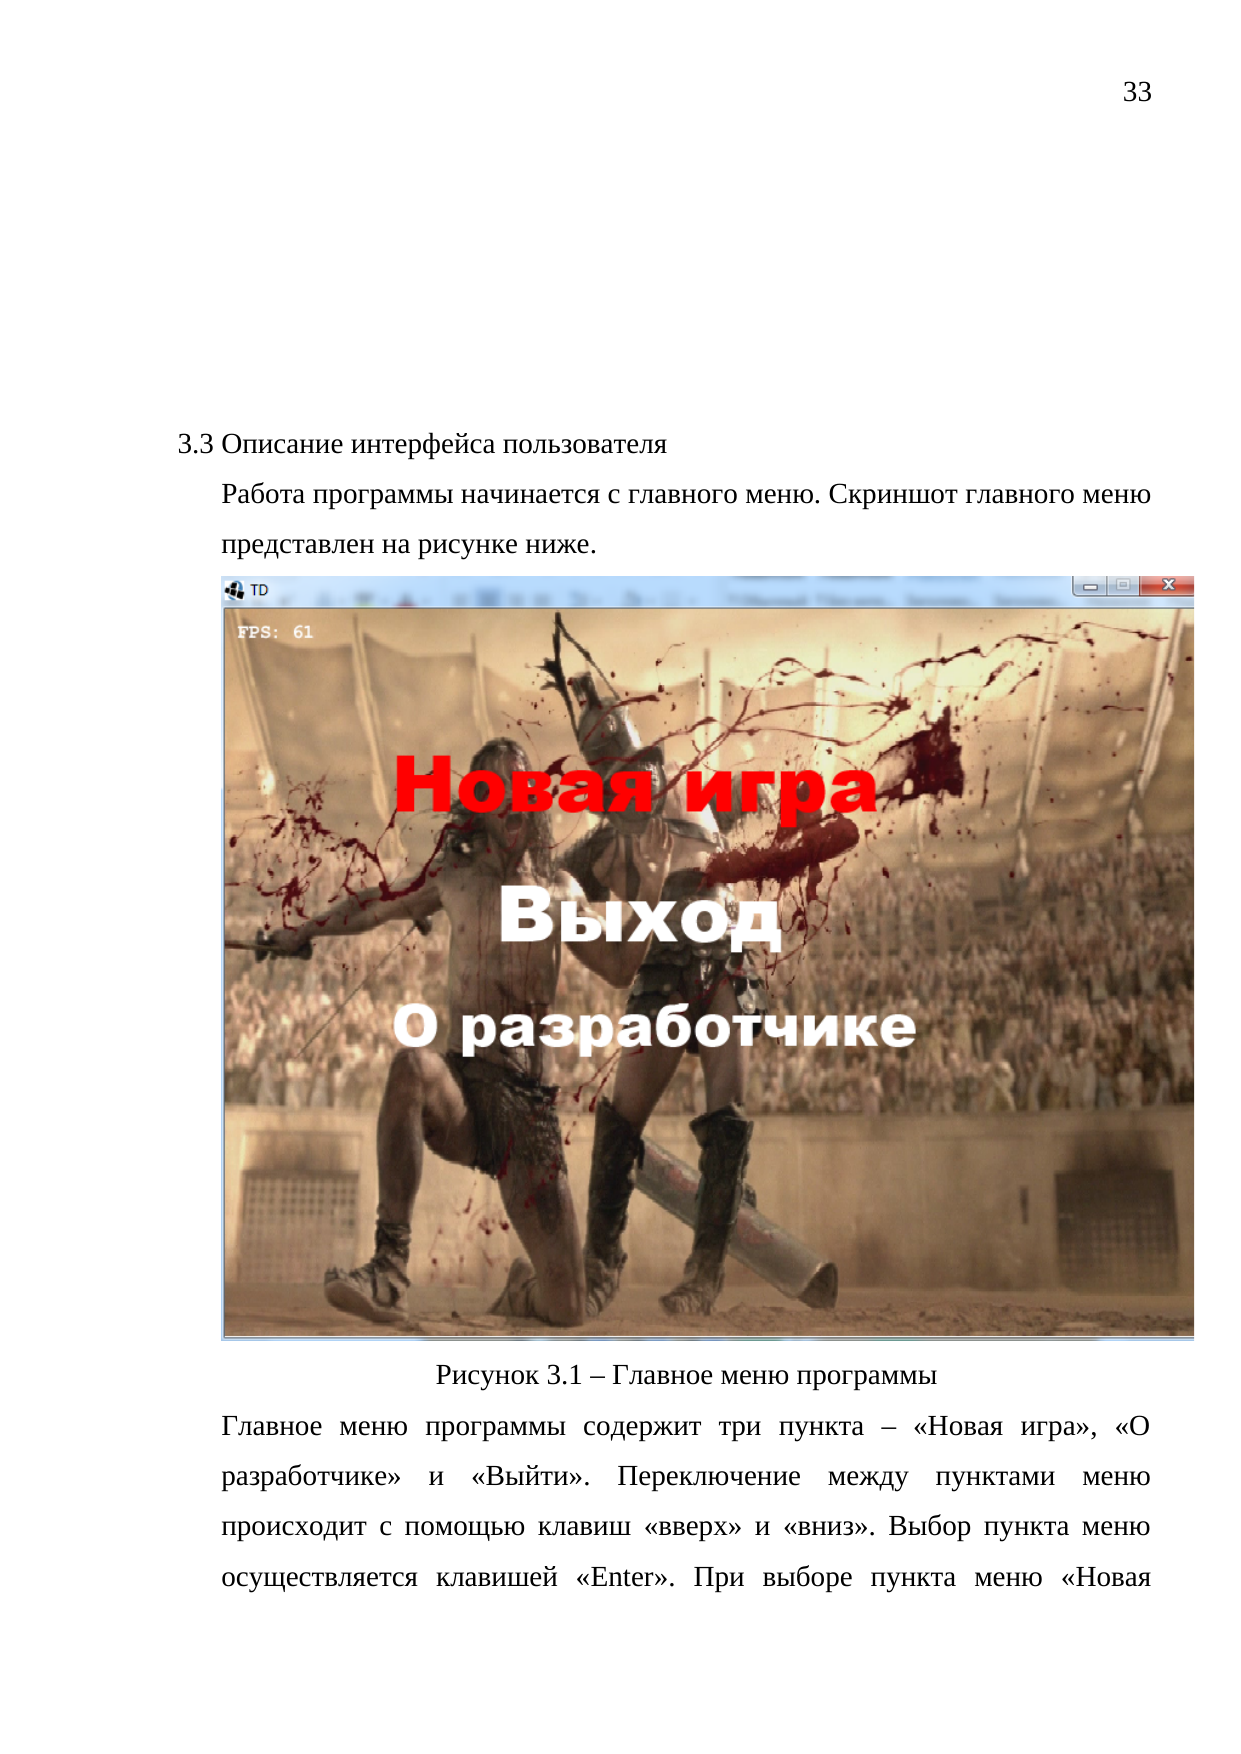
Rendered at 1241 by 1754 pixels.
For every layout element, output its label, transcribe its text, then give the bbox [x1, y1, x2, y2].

list Рисунок 3.1 – Главное меню программы [221, 1357, 1152, 1391]
picture [221, 576, 1195, 1341]
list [221, 1408, 1152, 1592]
list Работа программы начинается с главного меню. Скриншот главного меню представлен на рисунке ниже. [221, 476, 1152, 560]
list Описание интерфейса пользователя [177, 426, 1152, 459]
